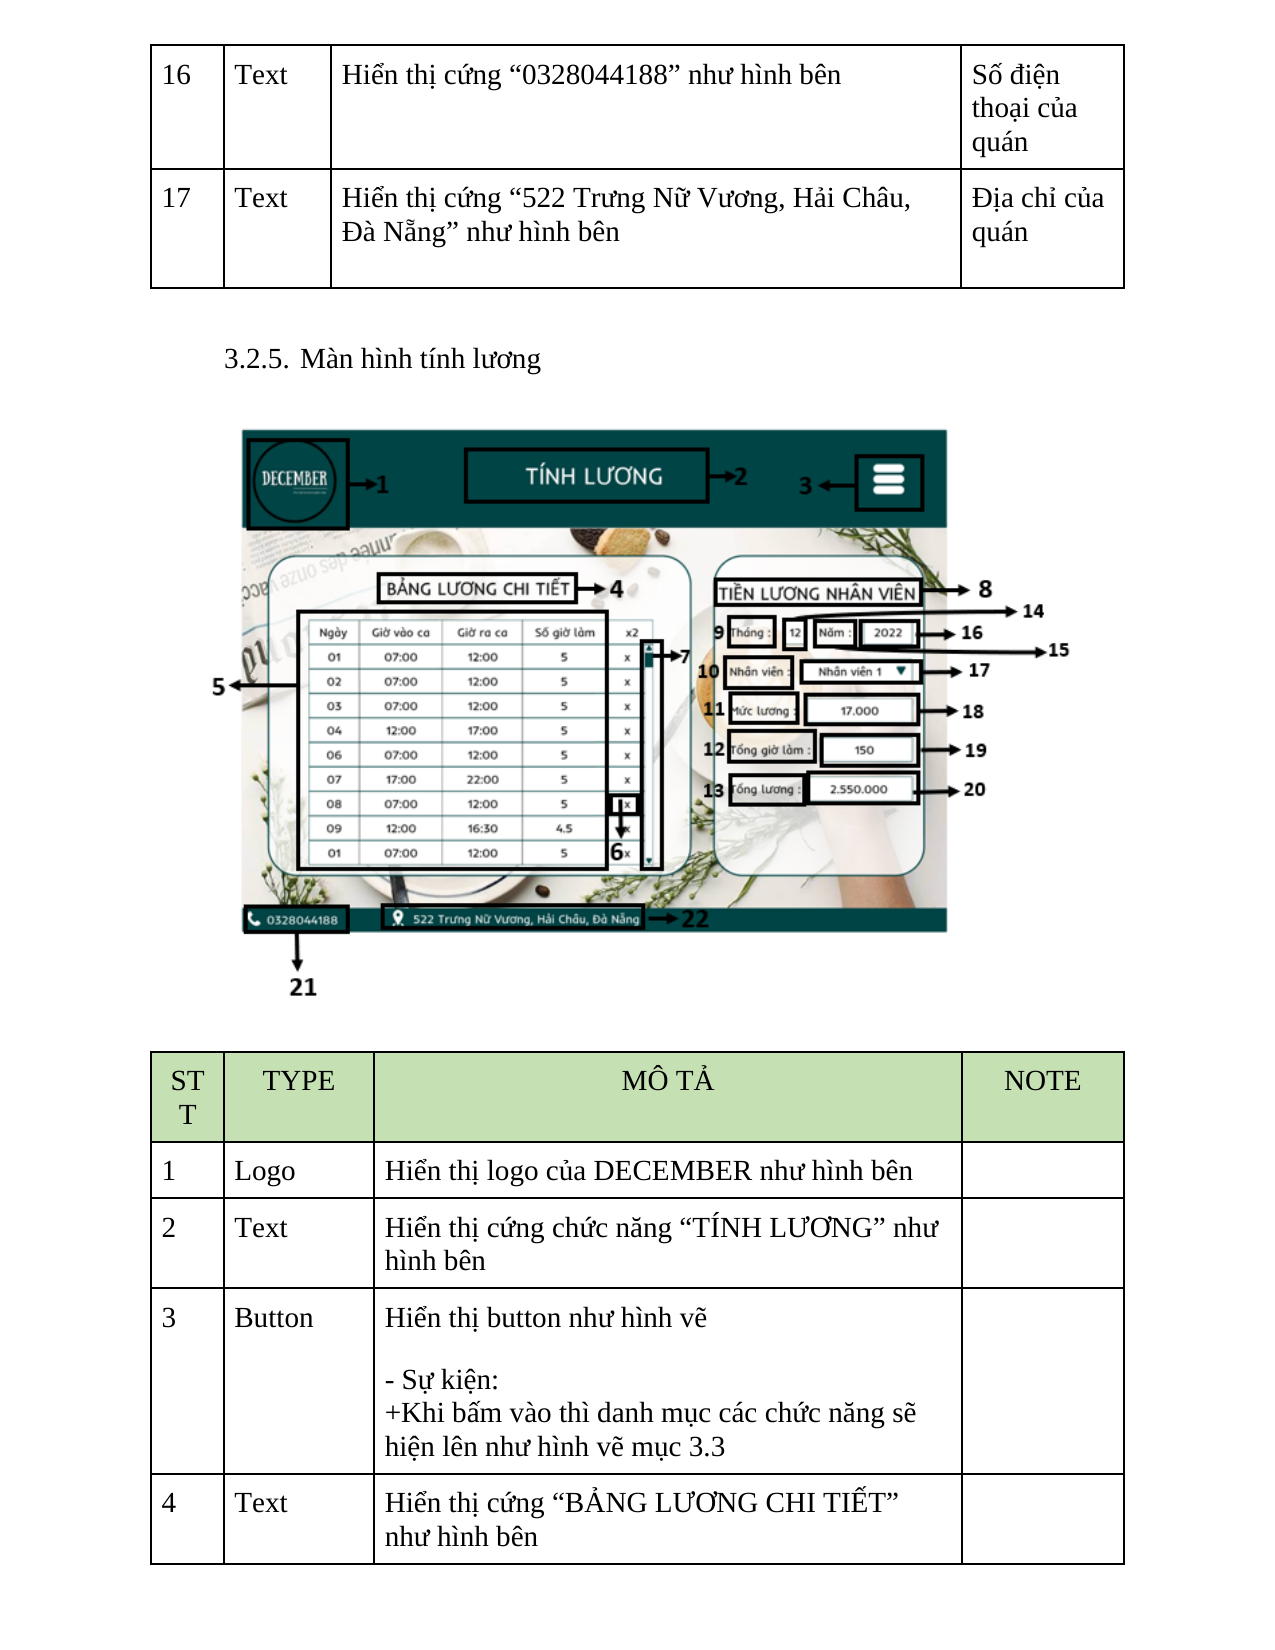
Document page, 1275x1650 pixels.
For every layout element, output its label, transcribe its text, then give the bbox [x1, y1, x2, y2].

table_cell Hiển thị cứng “522 Trưng Nữ Vương, Hải Châu, Đà Nẵng” như hình bên [332, 170, 960, 287]
table_cell Hiển thị button như hình vẽ - Sự kiện: +Khi bấm vào thì danh mục các chức năng sẽ hiện lên như hình vẽ mục 3.3 [375, 1289, 961, 1473]
table_header NOTE [963, 1053, 1123, 1141]
table_cell Số điện thoại của quán [962, 46, 1123, 168]
table_cell 1 [152, 1143, 223, 1197]
list Màn hình tính lương [224, 342, 1125, 375]
picture [150, 394, 1091, 1032]
table_header STT [152, 1053, 223, 1141]
table_cell 17 [152, 170, 223, 287]
table_cell Hiển thị logo của DECEMBER như hình bên [375, 1143, 961, 1197]
table_cell Địa chỉ của quán [962, 170, 1123, 287]
table_cell Button [225, 1289, 373, 1473]
table_cell 3 [152, 1289, 223, 1473]
table_cell [963, 1199, 1123, 1287]
table_cell 4 [152, 1475, 223, 1563]
table_cell Hiển thị cứng chức năng “TÍNH LƯƠNG” như hình bên [375, 1199, 961, 1287]
table_cell Hiển thị cứng “BẢNG LƯƠNG CHI TIẾT” như hình bên [375, 1475, 961, 1563]
table_cell Text [225, 1475, 373, 1563]
table_cell 2 [152, 1199, 223, 1287]
table_cell Text [225, 170, 330, 287]
table_cell Hiển thị cứng “0328044188” như hình bên [332, 46, 960, 168]
table_header MÔ TẢ [375, 1053, 961, 1141]
table_cell [963, 1289, 1123, 1473]
table_cell [963, 1143, 1123, 1197]
table_cell Text [225, 46, 330, 168]
table_header TYPE [225, 1053, 373, 1141]
table_cell Logo [225, 1143, 373, 1197]
table_cell Text [225, 1199, 373, 1287]
table_cell 16 [152, 46, 223, 168]
table_cell [963, 1475, 1123, 1563]
